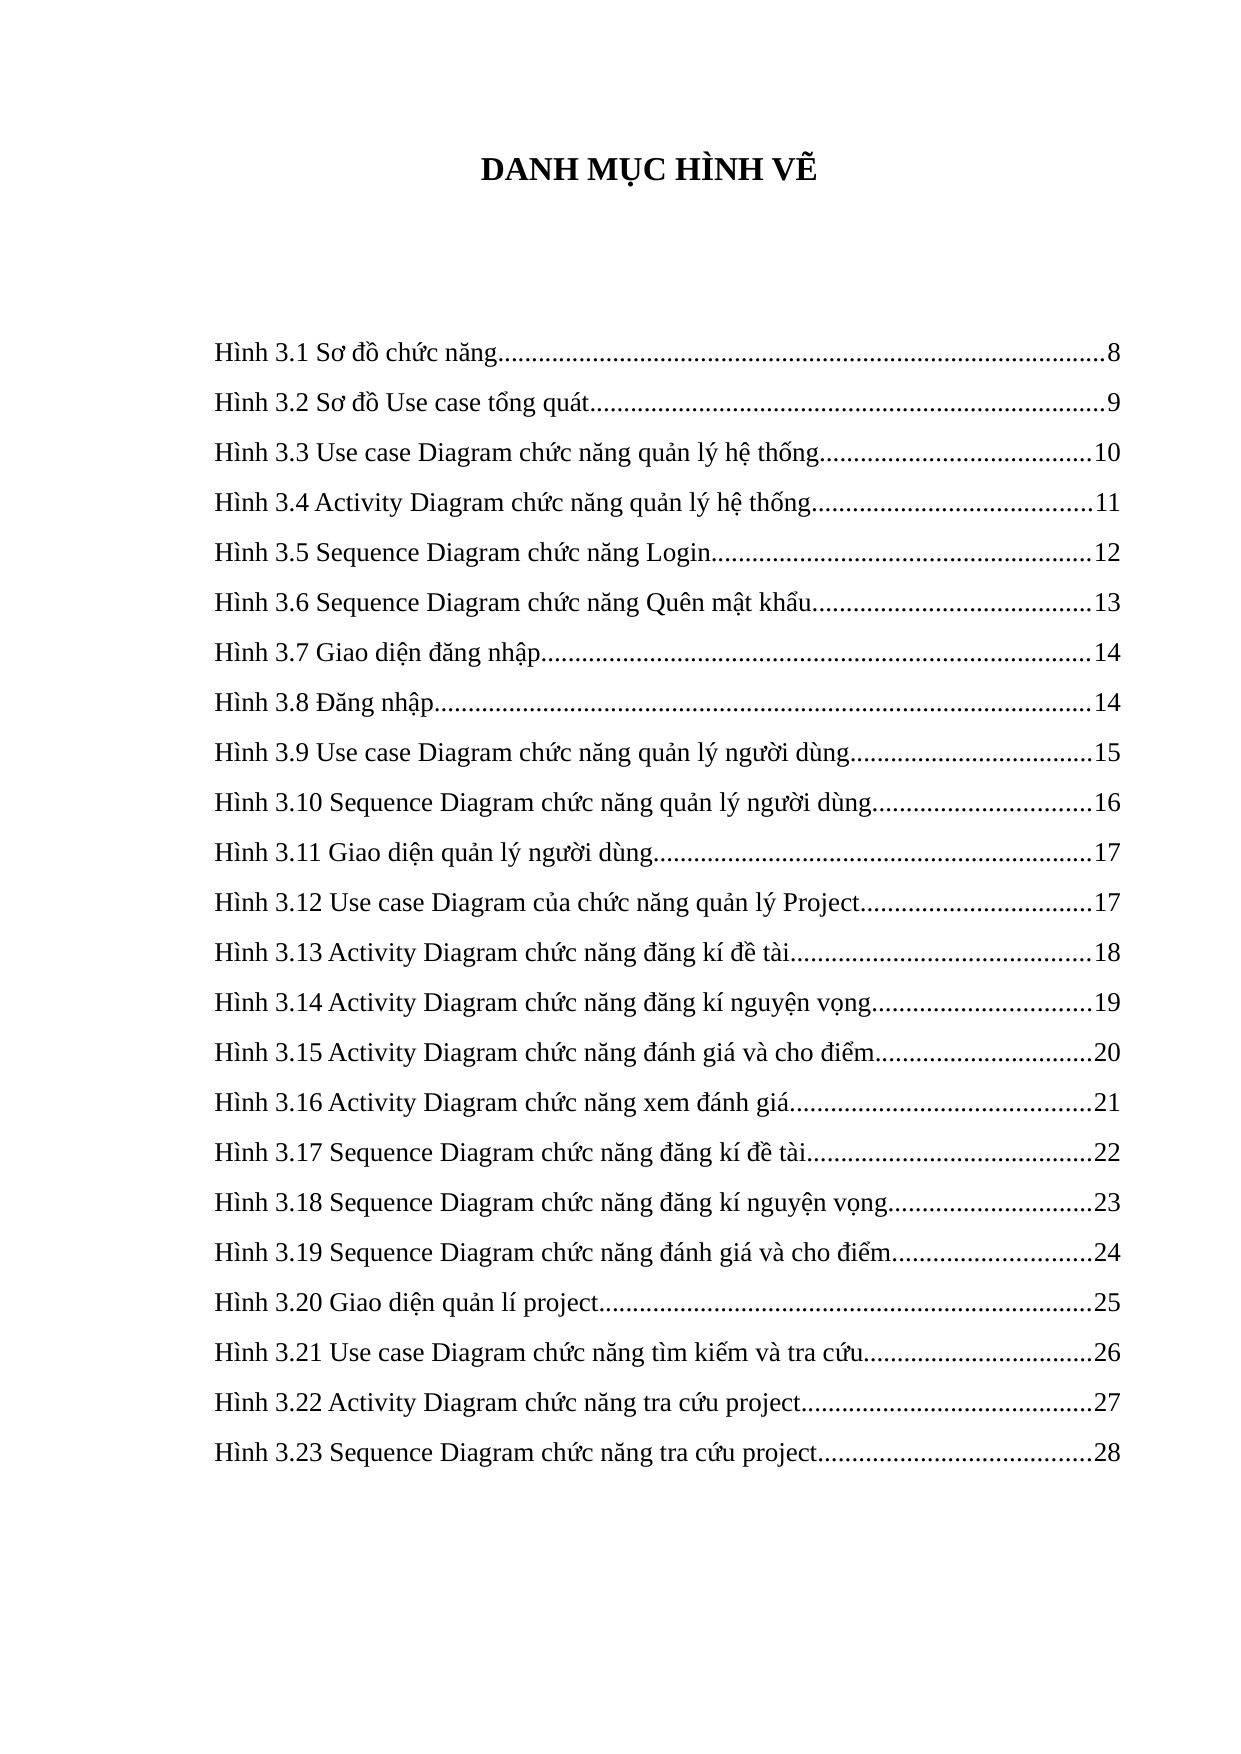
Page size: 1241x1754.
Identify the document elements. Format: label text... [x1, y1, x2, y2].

text Hình 3.17 Sequence Diagram chức năng đăng kí đề tài 22 [177, 1132, 1122, 1170]
text Hình 3.2 Sơ đồ Use case tổng quát 9 [177, 382, 1122, 420]
text Hình 3.19 Sequence Diagram chức năng đánh giá và cho điểm 24 [177, 1232, 1122, 1270]
text Hình 3.18 Sequence Diagram chức năng đăng kí nguyện vọng 23 [177, 1182, 1122, 1220]
text Hình 3.11 Giao diện quản lý người dùng 17 [177, 832, 1122, 870]
text Hình 3.9 Use case Diagram chức năng quản lý người dùng 15 [177, 732, 1122, 770]
text Hình 3.23 Sequence Diagram chức năng tra cứu project 28 [177, 1432, 1122, 1470]
text Hình 3.3 Use case Diagram chức năng quản lý hệ thống 10 [177, 432, 1122, 470]
text Hình 3.16 Activity Diagram chức năng xem đánh giá 21 [177, 1082, 1122, 1120]
text Hình 3.1 Sơ đồ chức năng 8 [177, 332, 1122, 370]
text Hình 3.21 Use case Diagram chức năng tìm kiếm và tra cứu 26 [177, 1332, 1122, 1370]
text Hình 3.13 Activity Diagram chức năng đăng kí đề tài 18 [177, 932, 1122, 970]
text Hình 3.10 Sequence Diagram chức năng quản lý người dùng 16 [177, 782, 1122, 820]
text Hình 3.15 Activity Diagram chức năng đánh giá và cho điểm 20 [177, 1032, 1122, 1070]
subtitle DANH MỤC HÌNH VẼ [177, 131, 1122, 206]
text Hình 3.4 Activity Diagram chức năng quản lý hệ thống 11 [177, 482, 1122, 520]
text Hình 3.7 Giao diện đăng nhập 14 [177, 632, 1122, 670]
text Hình 3.5 Sequence Diagram chức năng Login 12 [177, 532, 1122, 570]
text Hình 3.12 Use case Diagram của chức năng quản lý Project 17 [177, 882, 1122, 920]
text Hình 3.6 Sequence Diagram chức năng Quên mật khẩu 13 [177, 582, 1122, 620]
text Hình 3.20 Giao diện quản lí project 25 [177, 1282, 1122, 1320]
text Hình 3.8 Đăng nhập 14 [177, 682, 1122, 720]
text Hình 3.22 Activity Diagram chức năng tra cứu project 27 [177, 1382, 1122, 1420]
text Hình 3.14 Activity Diagram chức năng đăng kí nguyện vọng 19 [177, 982, 1122, 1020]
